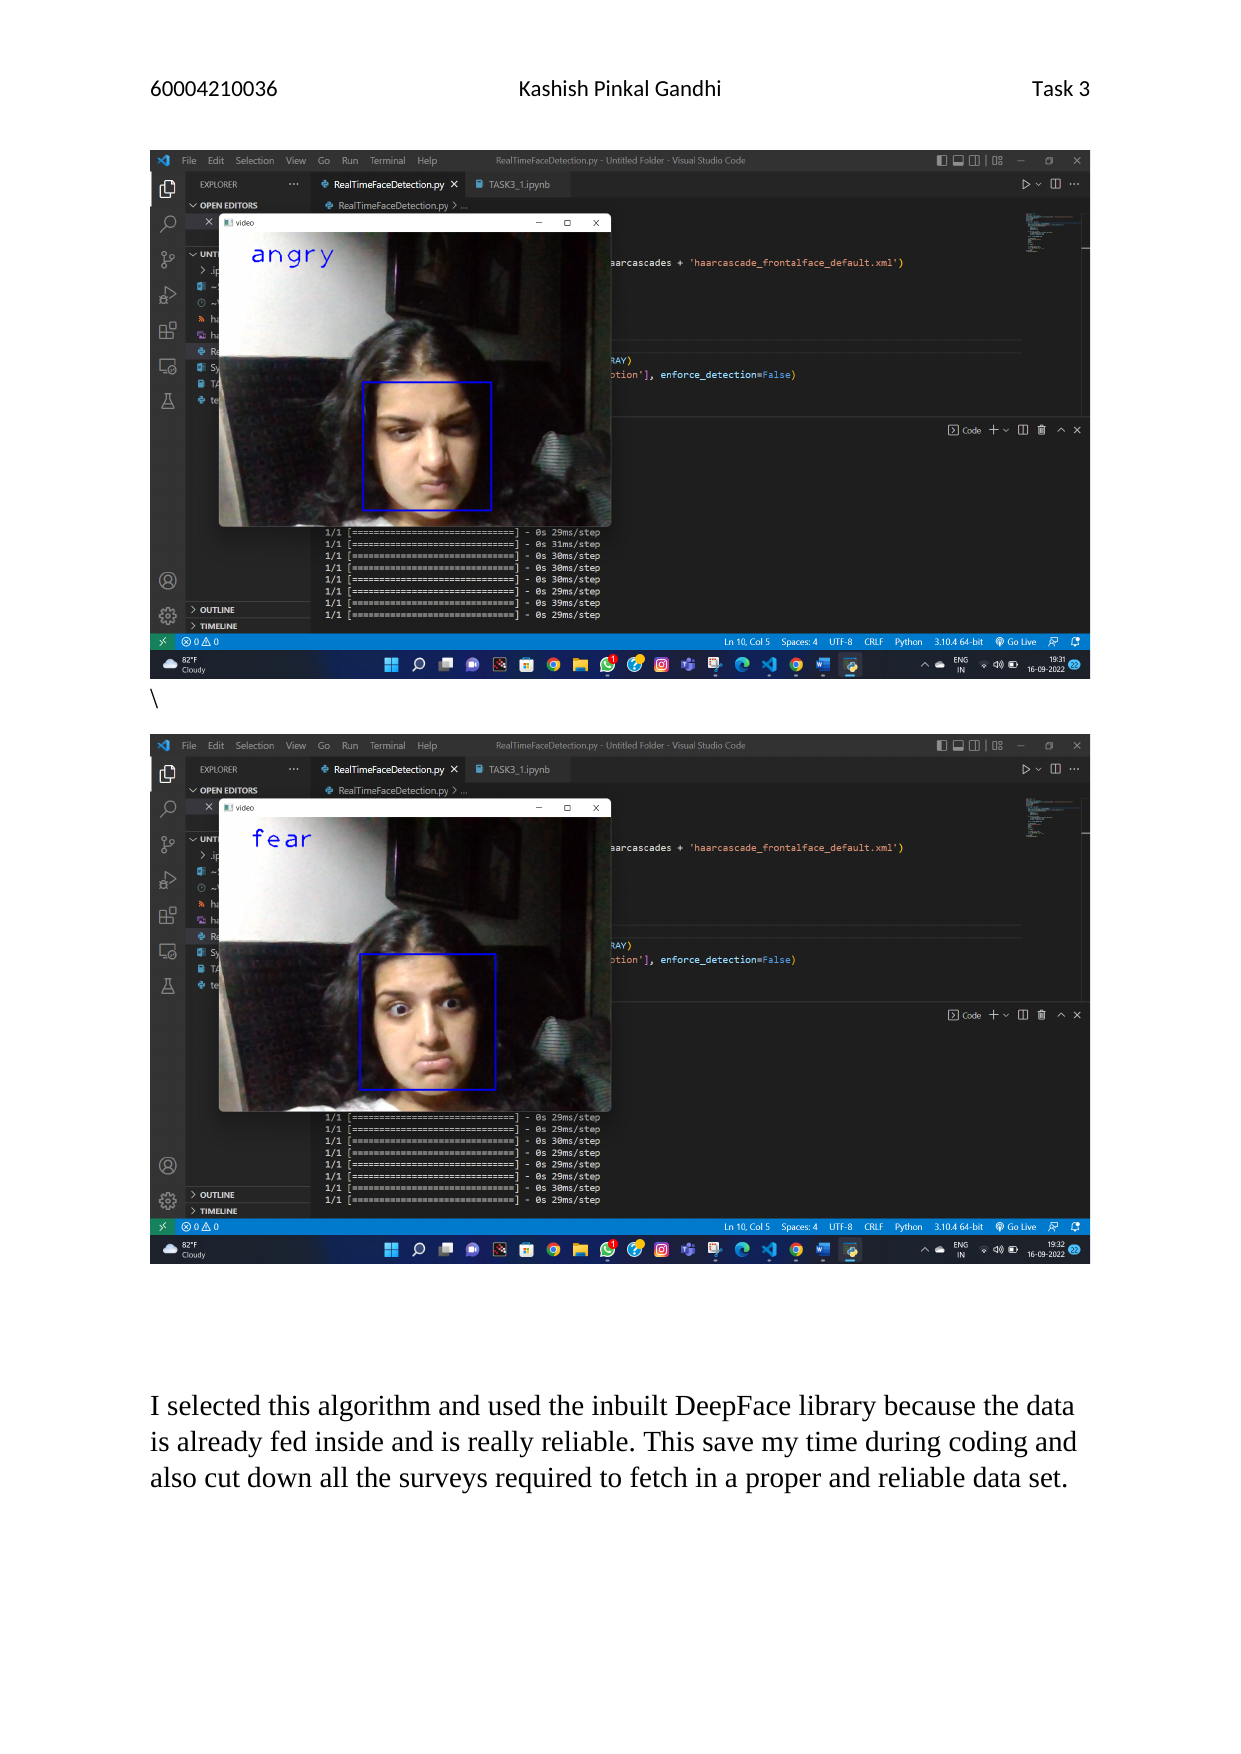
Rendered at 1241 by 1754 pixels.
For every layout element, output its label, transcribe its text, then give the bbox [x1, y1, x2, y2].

text \ [150, 679, 1090, 715]
picture [150, 734, 1091, 1264]
picture [150, 150, 1091, 679]
text I selected this algorithm and used the inbuilt DeepFace library because the data is already fed inside and is really reliable. This save my time during coding and also cut down all the surveys required to fetch in a proper and reliable data set. [150, 1388, 1090, 1493]
